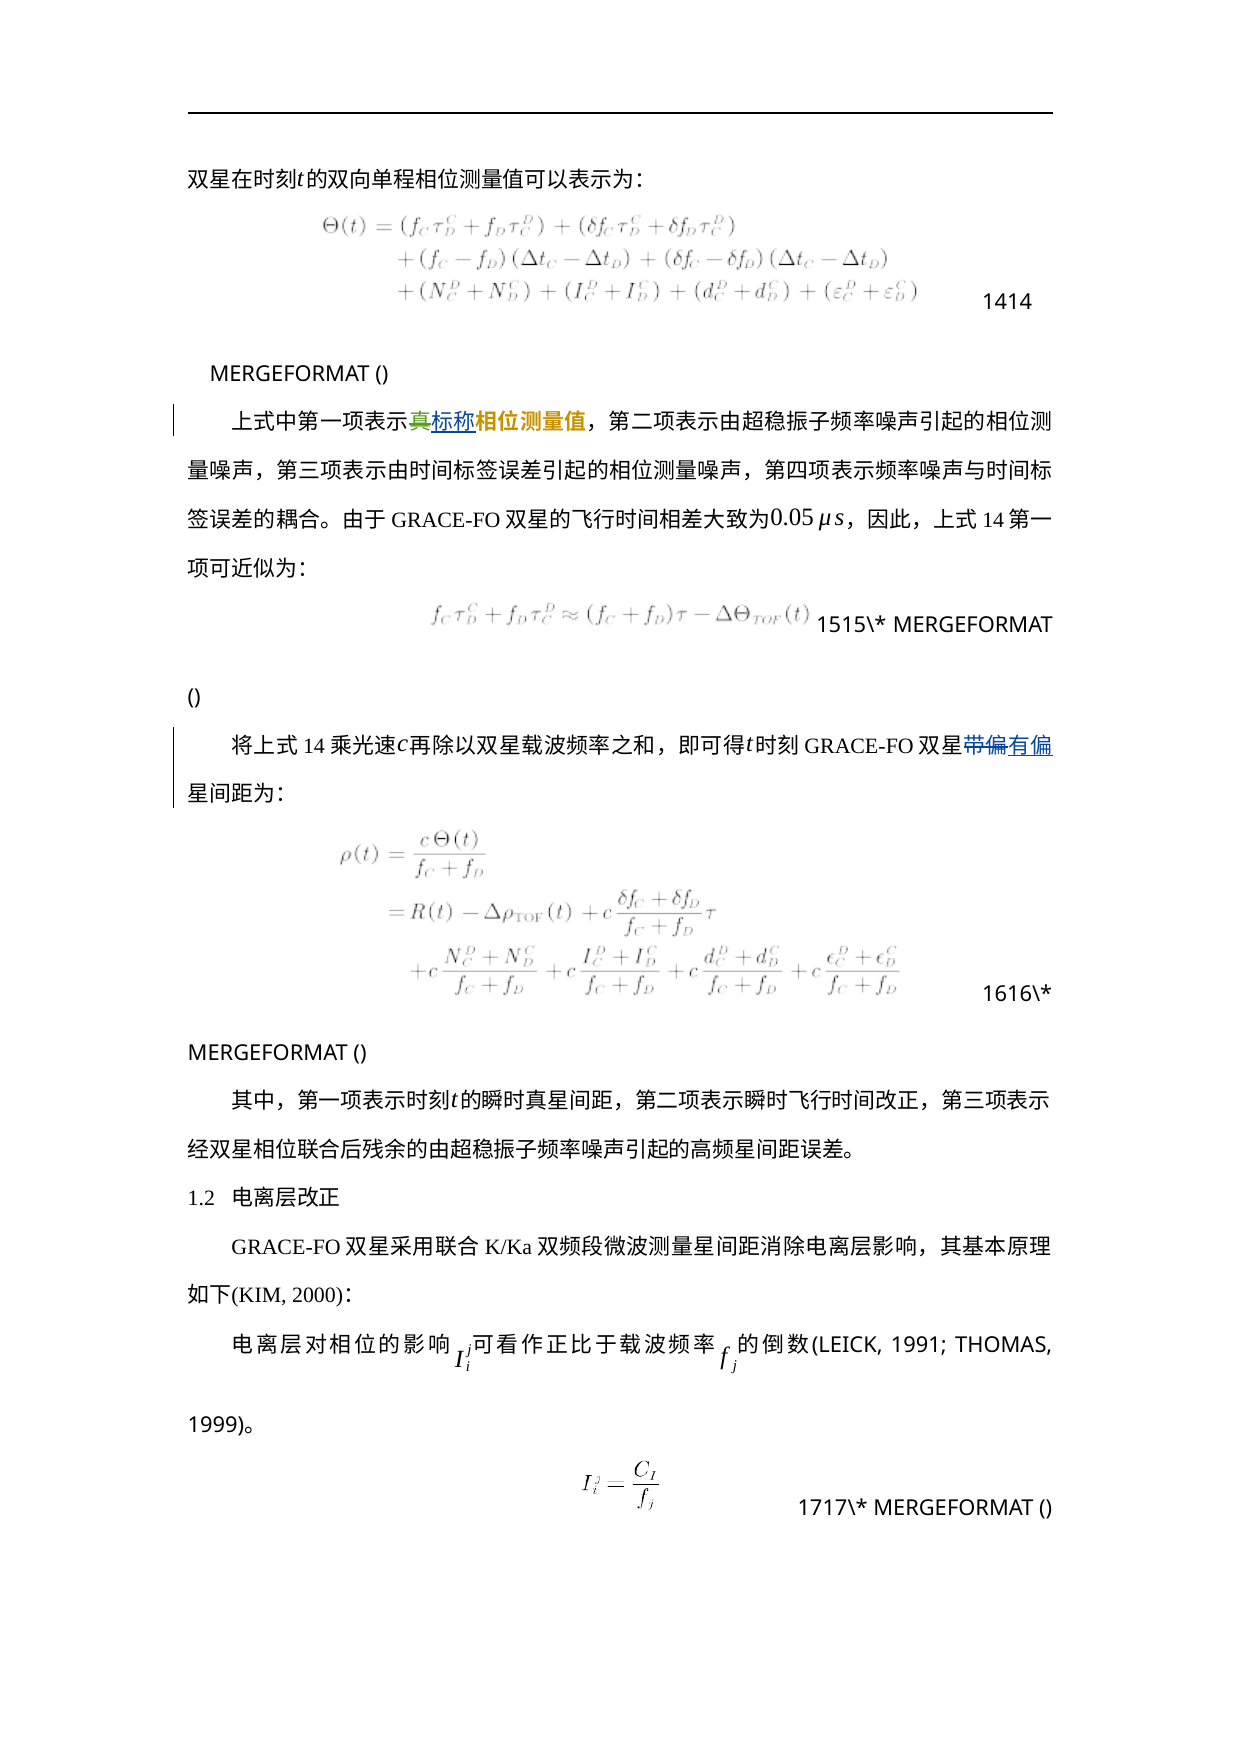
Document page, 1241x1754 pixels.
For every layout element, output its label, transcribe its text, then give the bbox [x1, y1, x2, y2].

text 其中，第一项表示时刻的瞬时真星间距，第二项表示瞬时飞行时间改正，第三项表示经双星相位联合后残余的由超稳振子频率噪声引起的高频星间距误差。 [187, 1083, 1053, 1164]
list 电离层改正 [187, 1180, 1053, 1212]
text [187, 162, 1053, 194]
text 上式中第一项表示相位测量值，第二项表示由超稳振子频率噪声引起的相位测量噪声，第三项表示由时间标签误差引起的相位测量噪声，第四项表示频率噪声与时间标签误差的耦合。由于GRACE-FO双星的飞行时间相差大致为，因此，上式第一项可近似为： [187, 404, 1053, 583]
text 将上式乘光速再除以双星载波频率之和，即可得时刻GRACE-FO双星星间距为： [187, 727, 1053, 808]
list 电离层对相位的影响可看作正比于载波频率的倒数(LEICK, 1991; THOMAS, 1999)。 [187, 1325, 1053, 1439]
list GRACE-FO双星采用联合K/Ka双频段微波测量星间距消除电离层影响，其基本原理如下(KIM, 2000)： [187, 1228, 1053, 1309]
